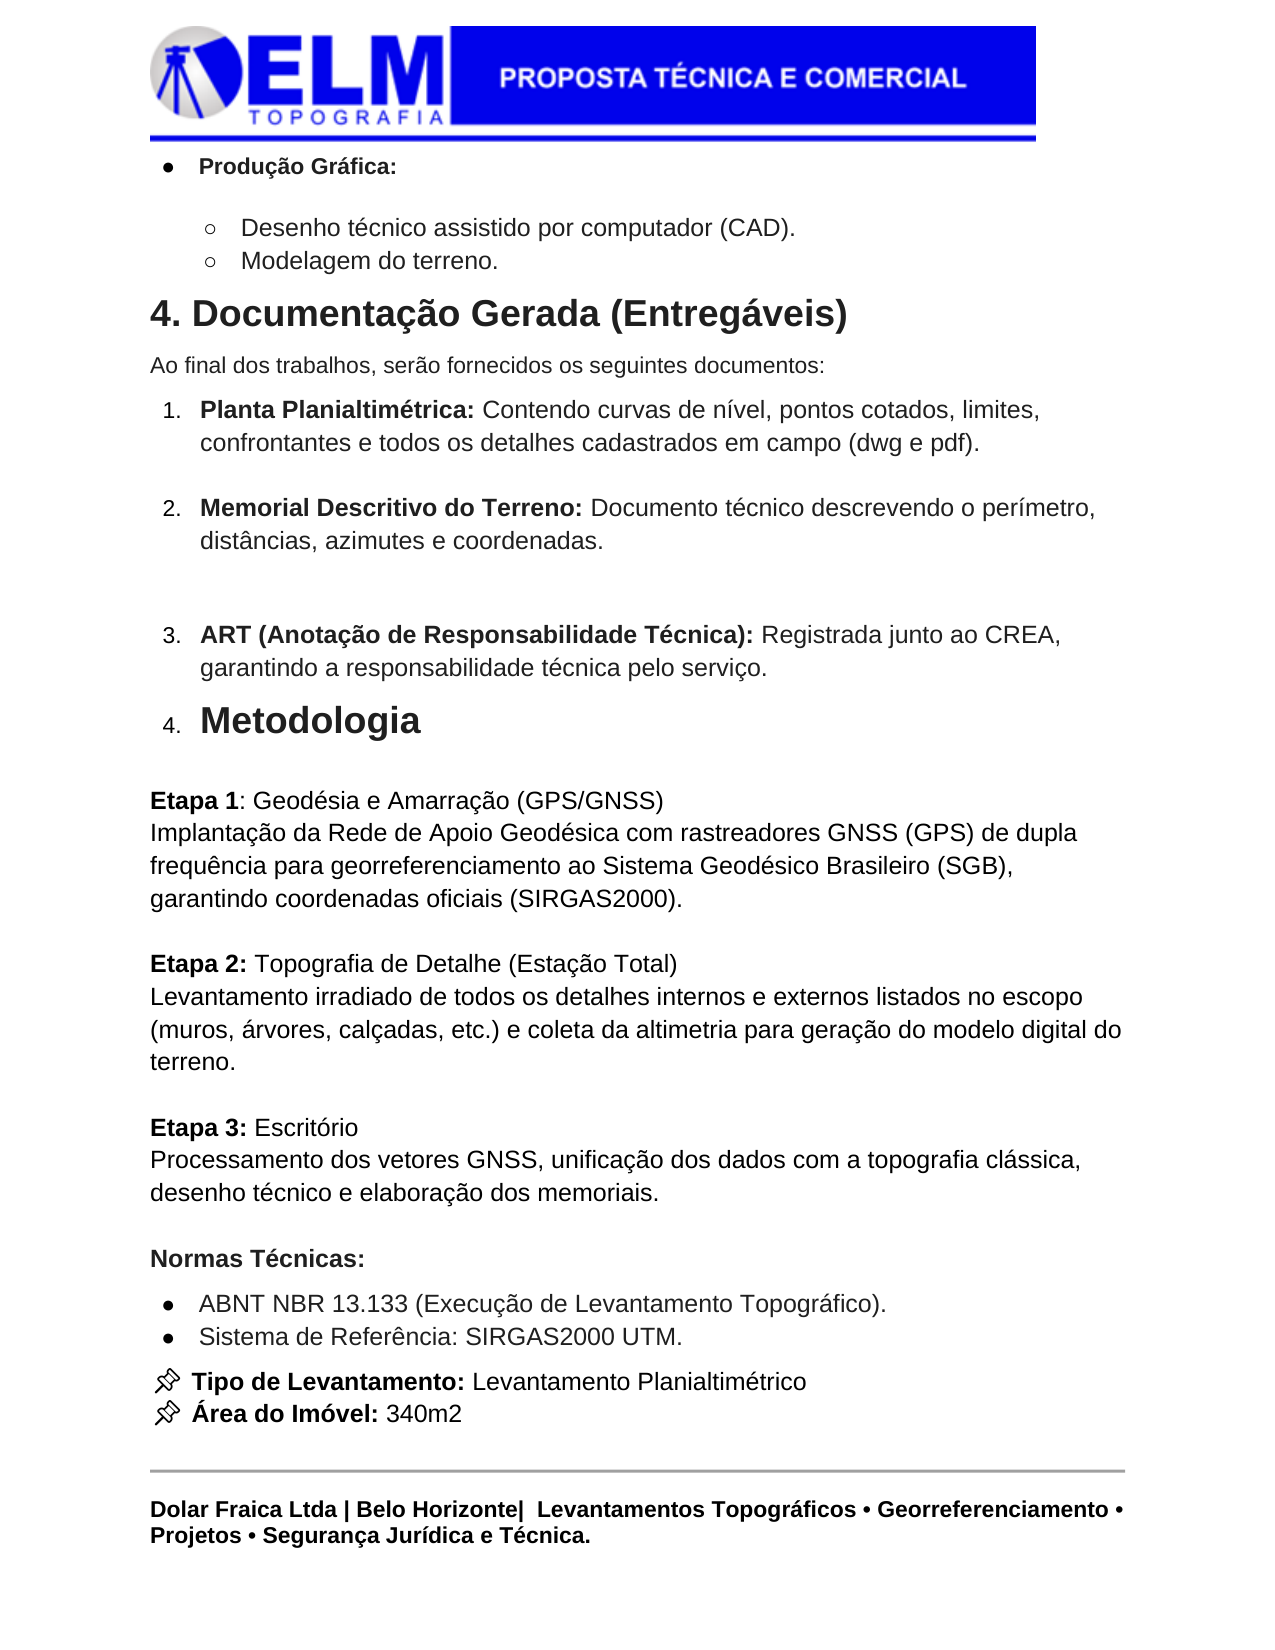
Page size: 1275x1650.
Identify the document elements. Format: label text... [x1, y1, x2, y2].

text Ao final dos trabalhos, serão fornecidos os seguintes documentos: [150, 352, 1125, 379]
picture [150, 26, 1036, 153]
text Levantamento irradiado de todos os detalhes internos e externos listados no escopo (muros, árvores, calçadas, etc.) e coleta da altimetria para geração do modelo digital do terreno. [150, 982, 1125, 1076]
list ABNT NBR 13.133 (Execução de Levantamento Topográfico). [161, 1289, 1125, 1318]
list ART (Anotação de Responsabilidade Técnica): Registrada junto ao CREA, garantindo a responsabilidade técnica pelo serviço. [162, 620, 1125, 681]
list Desenho técnico assistido por computador (CAD). [203, 213, 1125, 242]
text Normas Técnicas: [150, 1244, 1125, 1272]
text Etapa 3: Escritório [150, 1113, 1125, 1142]
list Memorial Descritivo do Terreno: Documento técnico descrevendo o perímetro, distâncias, azimutes e coordenadas. [162, 493, 1125, 554]
subtitle 4. Documentação Gerada (Entregáveis) [150, 291, 1125, 334]
list Modelagem do terreno. [203, 246, 1125, 274]
text Implantação da Rede de Apoio Geodésica com rastreadores GNSS (GPS) de dupla frequência para georreferenciamento ao Sistema Geodésico Brasileiro (SGB), garantindo coordenadas oficiais (SIRGAS2000). [150, 818, 1125, 913]
text 📌 Tipo de Levantamento: Levantamento Planialtimétrico [150, 1367, 1125, 1396]
subtitle Metodologia [162, 698, 1125, 741]
text 📌 Área do Imóvel: 340m2 [150, 1399, 1125, 1428]
list Produção Gráfica: [161, 153, 1125, 179]
text Etapa 2: Topografia de Detalhe (Estação Total) [150, 949, 1125, 978]
list Sistema de Referência: SIRGAS2000 UTM. [161, 1322, 1125, 1350]
text Etapa 1: Geodésia e Amarração (GPS/GNSS) [150, 786, 1125, 814]
list Planta Planialtimétrica: Contendo curvas de nível, pontos cotados, limites, confrontantes e todos os detalhes cadastrados em campo (dwg e pdf). [162, 395, 1125, 456]
text Processamento dos vetores GNSS, unificação dos dados com a topografia clássica, desenho técnico e elaboração dos memoriais. [150, 1146, 1125, 1207]
